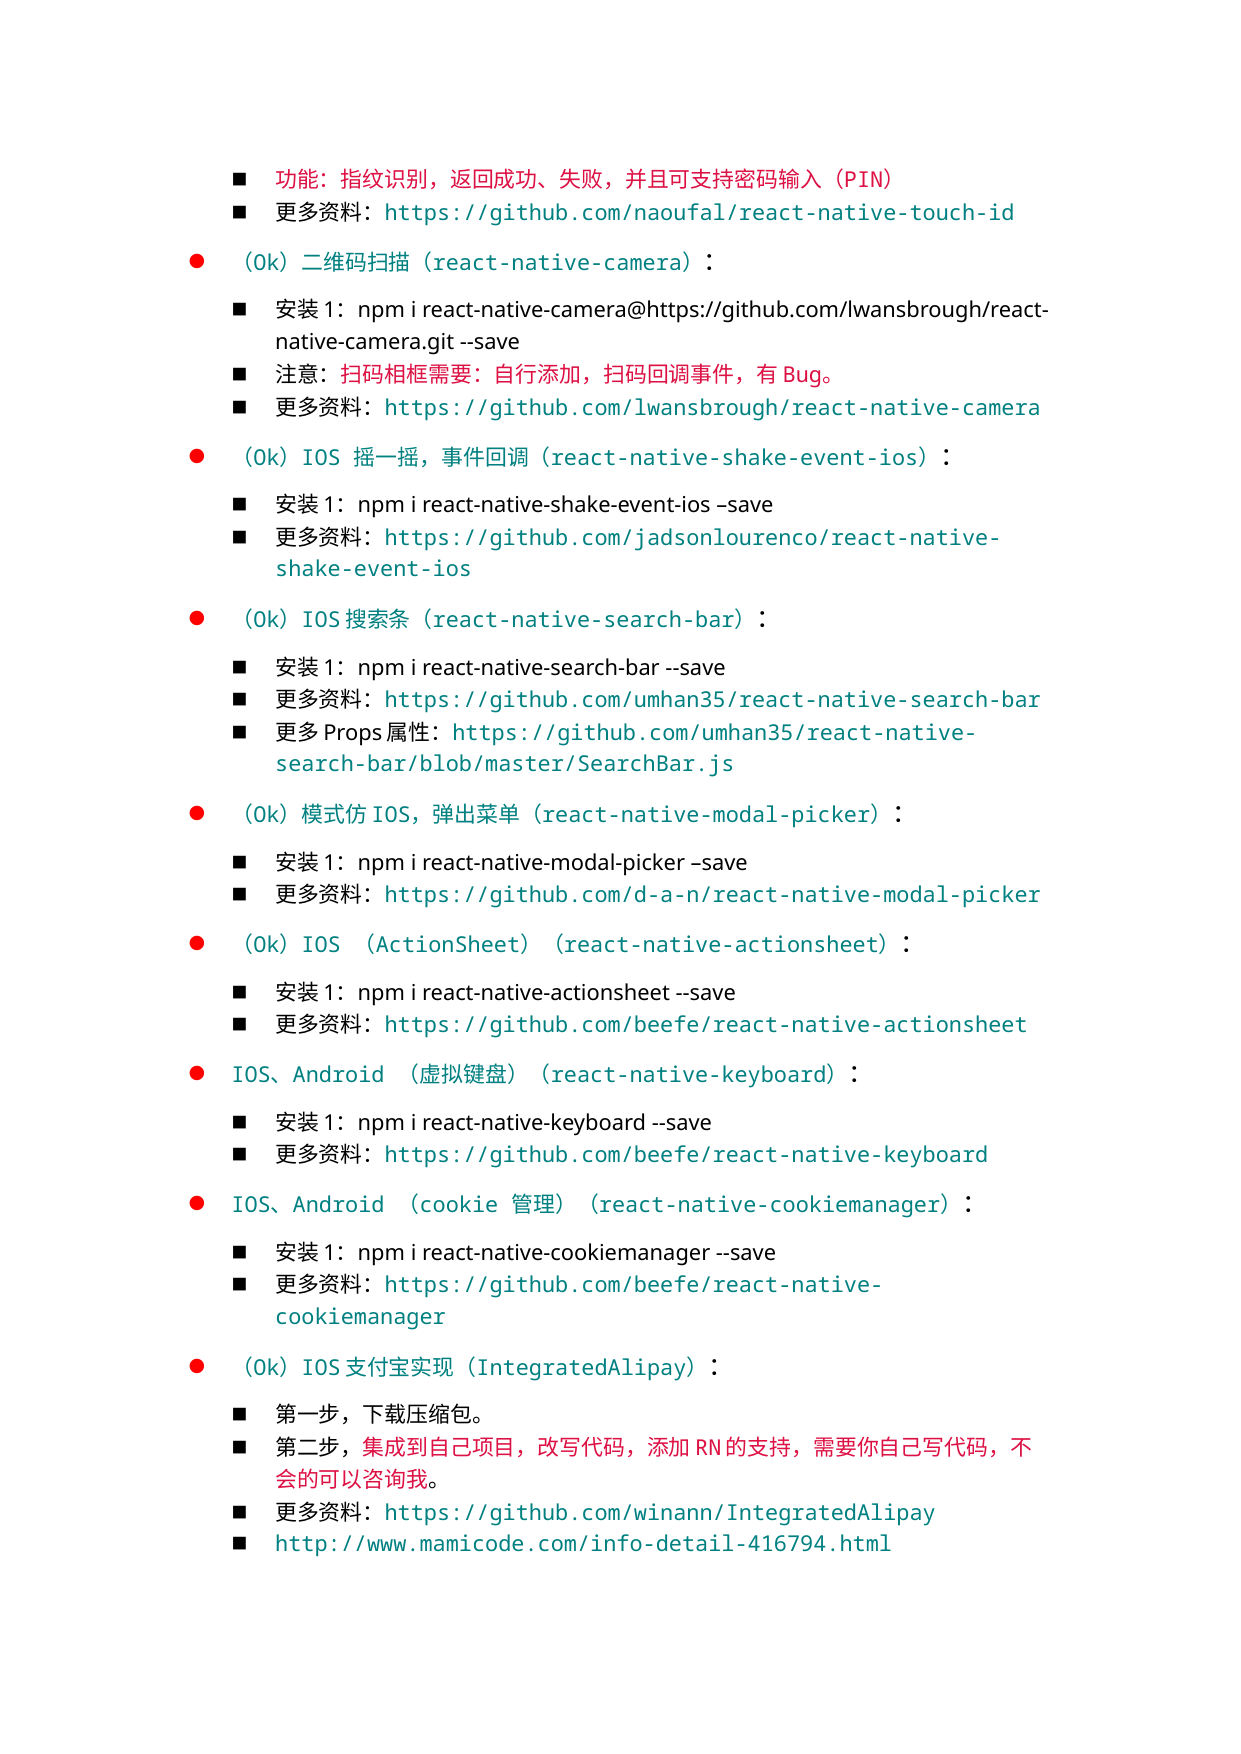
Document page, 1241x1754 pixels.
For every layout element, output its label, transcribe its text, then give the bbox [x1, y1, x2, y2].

list 第二步，集成到自己项目，改写代码，添加RN的支持，需要你自己写代码，不会的可以咨询我。 [231, 1429, 1053, 1494]
list 更多资料：https://github.com/naoufal/react-native-touch-id [231, 194, 1053, 227]
list 功能：指纹识别，返回成功、失败，并且可支持密码输入（PIN） [231, 162, 1053, 194]
list （Ok）二维码扫描（react-native-camera）： [187, 227, 1053, 292]
list 安装1：npm i react-native-cookiemanager --save [231, 1234, 1053, 1267]
list 第一步，下载压缩包。 [231, 1397, 1053, 1429]
list 安装1：npm i react-native-actionsheet --save [231, 974, 1053, 1007]
list （Ok）IOS 摇一摇，事件回调（react-native-shake-event-ios）： [187, 422, 1053, 487]
list 更多资料：https://github.com/d-a-n/react-native-modal-picker [231, 877, 1053, 909]
list 安装1：npm i react-native-keyboard --save [231, 1104, 1053, 1137]
list （Ok）IOS搜索条（react-native-search-bar）： [187, 584, 1053, 649]
list （Ok）IOS支付宝实现（IntegratedAlipay）： [187, 1332, 1053, 1397]
list 安装1：npm i react-native-search-bar --save [231, 649, 1053, 682]
list （Ok）IOS （ActionSheet）（react-native-actionsheet）： [187, 909, 1053, 974]
list http://www.mamicode.com/info-detail-416794.html [231, 1527, 1053, 1559]
list IOS、Android （cookie 管理）（react-native-cookiemanager）： [187, 1169, 1053, 1234]
list 安装1：npm i react-native-modal-picker –save [231, 844, 1053, 877]
list 更多资料：https://github.com/beefe/react-native-keyboard [231, 1137, 1053, 1169]
list （Ok）模式仿IOS，弹出菜单（react-native-modal-picker）： [187, 779, 1053, 844]
list 注意：扫码相框需要：自行添加，扫码回调事件，有Bug。 [231, 357, 1053, 389]
list 更多Props属性：https://github.com/umhan35/react-native-search-bar/blob/master/SearchBar.js [231, 714, 1053, 779]
list 更多资料：https://github.com/beefe/react-native-cookiemanager [231, 1267, 1053, 1332]
list 安装1：npm i react-native-camera@https://github.com/lwansbrough/react-native-camera.git --save [231, 292, 1053, 357]
list 更多资料：https://github.com/winann/IntegratedAlipay [231, 1494, 1053, 1527]
list 更多资料：https://github.com/lwansbrough/react-native-camera [231, 389, 1053, 422]
list 安装1：npm i react-native-shake-event-ios –save [231, 487, 1053, 519]
list 更多资料：https://github.com/beefe/react-native-actionsheet [231, 1007, 1053, 1039]
list 更多资料：https://github.com/umhan35/react-native-search-bar [231, 682, 1053, 714]
list 更多资料：https://github.com/jadsonlourenco/react-native-shake-event-ios [231, 519, 1053, 584]
list IOS、Android （虚拟键盘）（react-native-keyboard）： [187, 1039, 1053, 1104]
